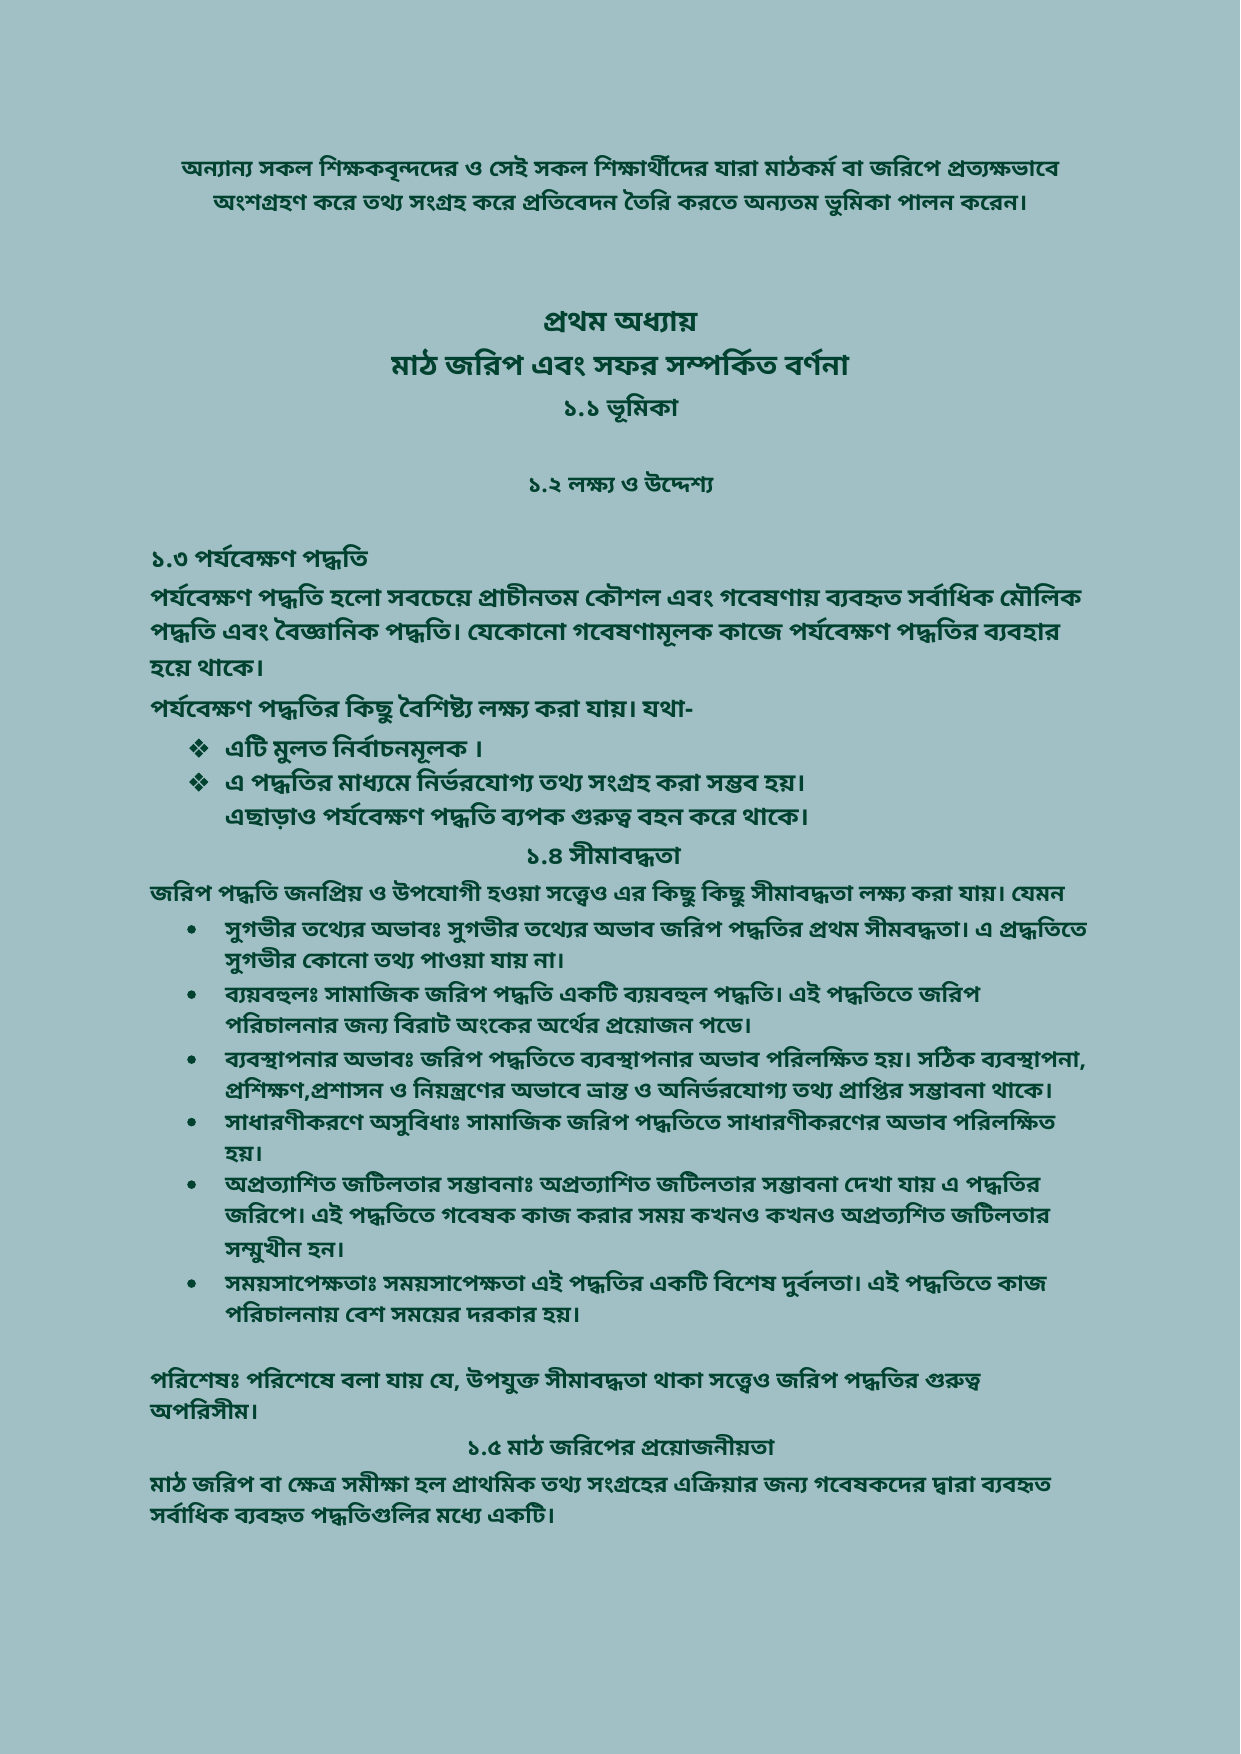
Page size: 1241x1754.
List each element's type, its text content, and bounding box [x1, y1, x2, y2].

text ১.৫ মাঠ জরিপের প্রয়োজনীয়তা [150, 1431, 1090, 1462]
list সাধারণীকরণে অসুবিধাঃ সামাজিক জরিপ পদ্ধতিতে সাধারণীকরণের অভাব পরিলক্ষিত হয়। [187, 1106, 1090, 1168]
text ১.৪ সীমাবদ্ধতা [150, 837, 1090, 872]
list ব্যবস্থাপনার অভাবঃ জরিপ পদ্ধতিতে ব্যবস্থাপনার অভাব পরিলক্ষিত হয়। সঠিক ব্যবস্থাপনা, প্রশিক্ষণ,প্রশাসন ও নিয়ন্ত্রণের অভাবে ভ্রান্ত ও অনির্ভরযোগ্য তথ্য প্রাপ্তির সম্ভাবনা থাকে। [187, 1043, 1090, 1106]
text ১.৩ পর্যবেক্ষণ পদ্ধতি [150, 540, 1090, 574]
list অপ্রত্যাশিত জটিলতার সম্ভাবনাঃ অপ্রত্যাশিত জটিলতার সম্ভাবনা দেখা যায় এ পদ্ধতির জরিপে। এই পদ্ধতিতে গবেষক কাজ করার সময় কখনও কখনও অপ্রত্যশিত জটিলতার সম্মুখীন হন। [187, 1168, 1090, 1267]
text ১.১ ভূমিকা [150, 389, 1090, 423]
text প্রথম অধ্যায় [150, 300, 1090, 339]
list এটি মুলত নির্বাচনমূলক । [187, 730, 1090, 764]
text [150, 150, 1090, 218]
text পর্যবেক্ষণ পদ্ধতি হলো সবচেয়ে প্রাচীনতম কৌশল এবং গবেষণায় ব্যবহৃত সর্বাধিক মৌলিক পদ্ধতি এবং বৈজ্ঞানিক পদ্ধতি। যেকোনো গবেষণামূলক কাজে পর্যবেক্ষণ পদ্ধতির ব্যবহার হয়ে থাকে। [150, 579, 1090, 686]
list এছাড়াও পর্যবেক্ষণ পদ্ধতি ব্যপক গুরুত্ব বহন করে থাকে। [225, 798, 1090, 832]
list এ পদ্ধতির মাধ্যমে নির্ভরযোগ্য তথ্য সংগ্রহ করা সম্ভব হয়। [187, 764, 1090, 798]
text জরিপ পদ্ধতি জনপ্রিয় ও উপযোগী হওয়া সত্ত্বেও এর কিছু কিছু সীমাবদ্ধতা লক্ষ্য করা যায়। যেমন [150, 877, 1090, 908]
list সুগভীর তথ্যের অভাবঃ সুগভীর তথ্যের অভাব জরিপ পদ্ধতির প্রথম সীমবদ্ধতা। এ প্রদ্ধতিতে সুগভীর কোনো তথ্য পাওয়া যায় না। [187, 913, 1090, 978]
text পরিশেষঃ পরিশেষে বলা যায় যে, উপযুক্ত সীমাবদ্ধতা থাকা সত্ত্বেও জরিপ পদ্ধতির গুরুত্ব অপরিসীম। [150, 1363, 1090, 1426]
list ব্যয়বহুলঃ সামাজিক জরিপ পদ্ধতি একটি ব্যয়বহুল পদ্ধতি। এই পদ্ধতিতে জরিপ পরিচালনার জন্য বিরাট অংকের অর্থের প্রয়োজন পডে। [187, 978, 1090, 1043]
text ১.২ লক্ষ্য ও উদ্দেশ্য [150, 468, 1090, 499]
list সময়সাপেক্ষতাঃ সময়সাপেক্ষতা এই পদ্ধতির একটি বিশেষ দুর্বলতা। এই পদ্ধতিতে কাজ পরিচালনায় বেশ সময়ের দরকার হয়। [187, 1267, 1090, 1332]
text মাঠ জরিপ এবং সফর সম্পর্কিত বর্ণনা [150, 344, 1090, 384]
text মাঠ জরিপ বা ক্ষেত্র সমীক্ষা হল প্রাথমিক তথ্য সংগ্রহের এক্রিয়ার জন্য গবেষকদের দ্বারা ব্যবহৃত সর্বাধিক ব্যবহৃত পদ্ধতিগুলির মধ্যে একটি। [150, 1467, 1090, 1533]
text পর্যবেক্ষণ পদ্ধতির কিছু বৈশিষ্ট্য লক্ষ্য করা যায়। যথা- [150, 691, 1090, 725]
